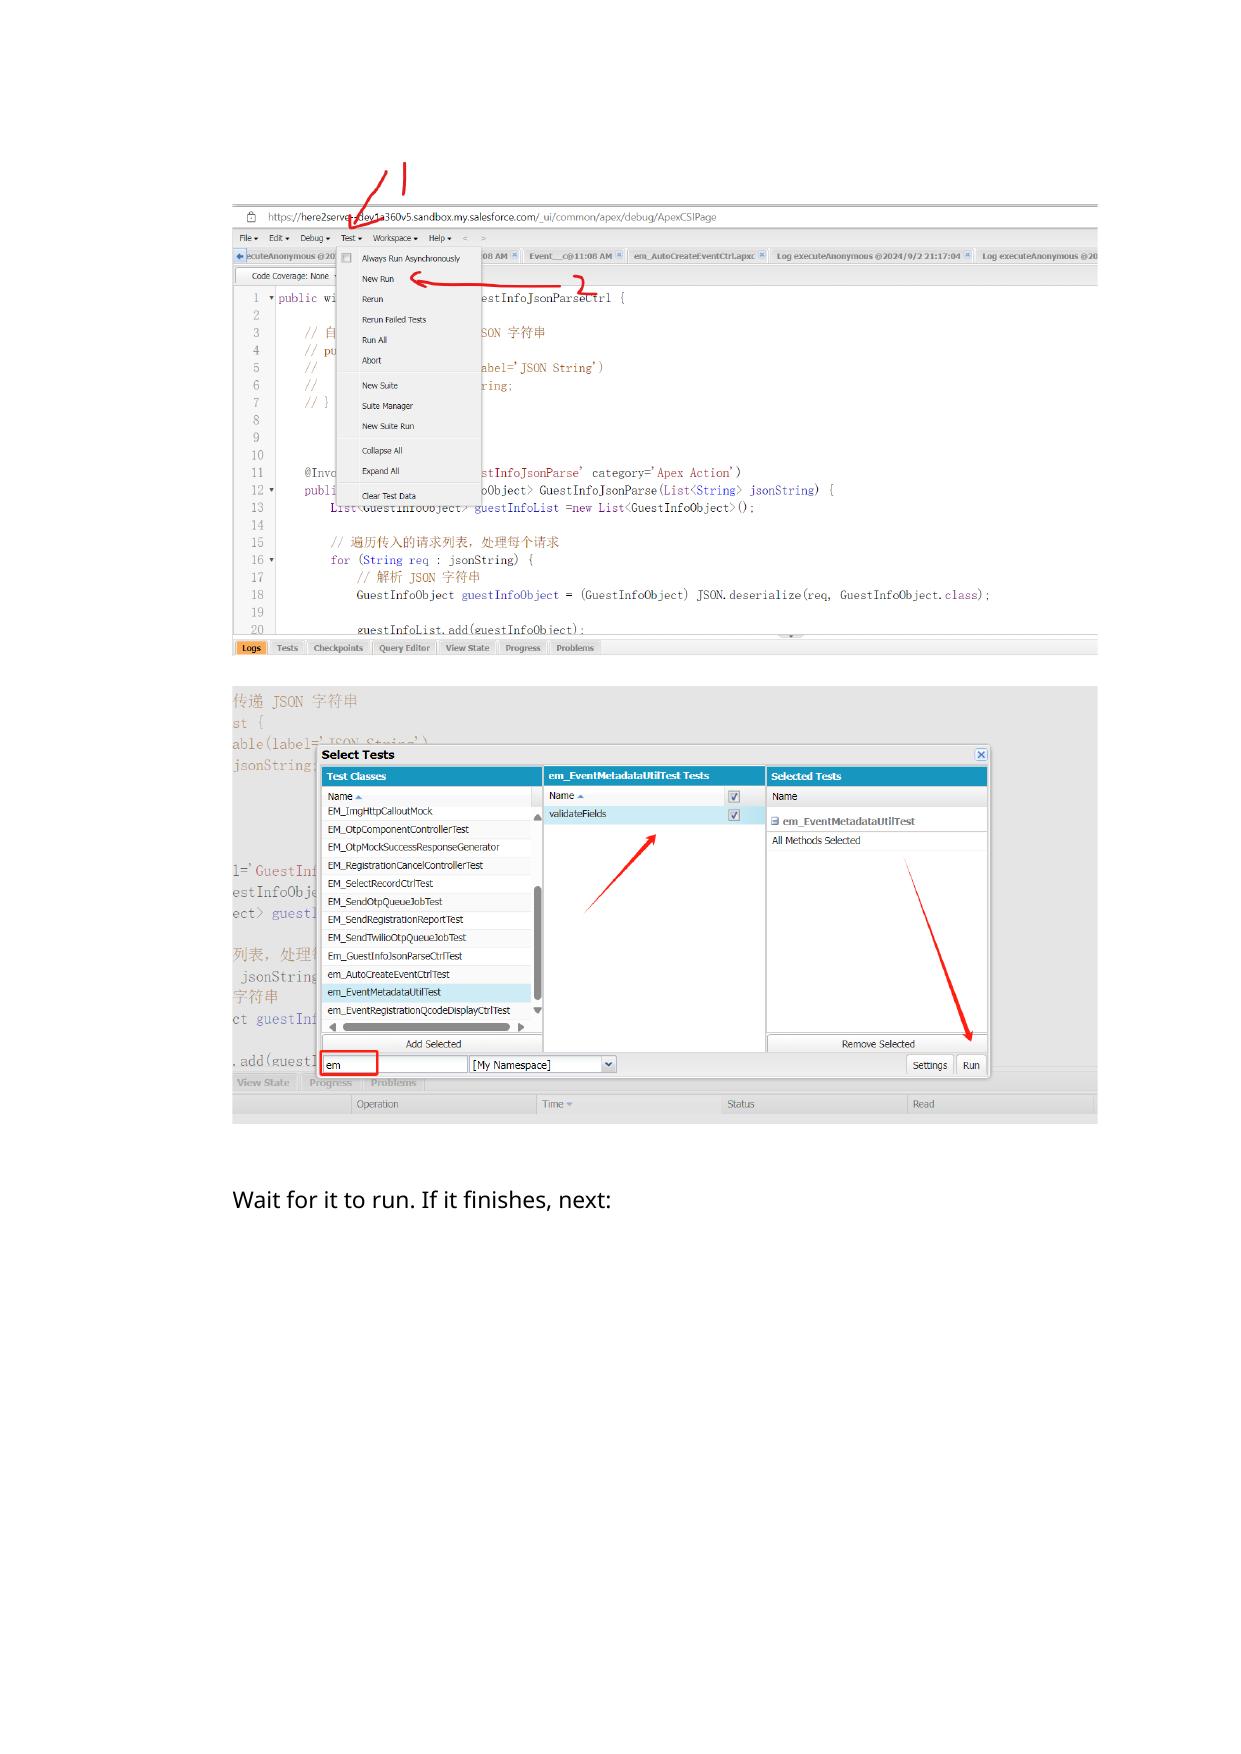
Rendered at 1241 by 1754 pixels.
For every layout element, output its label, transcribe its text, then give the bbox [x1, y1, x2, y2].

list Wait for it to run. If it finishes, next: [232, 1183, 1053, 1216]
picture [232, 686, 1098, 1124]
picture [232, 162, 1098, 656]
